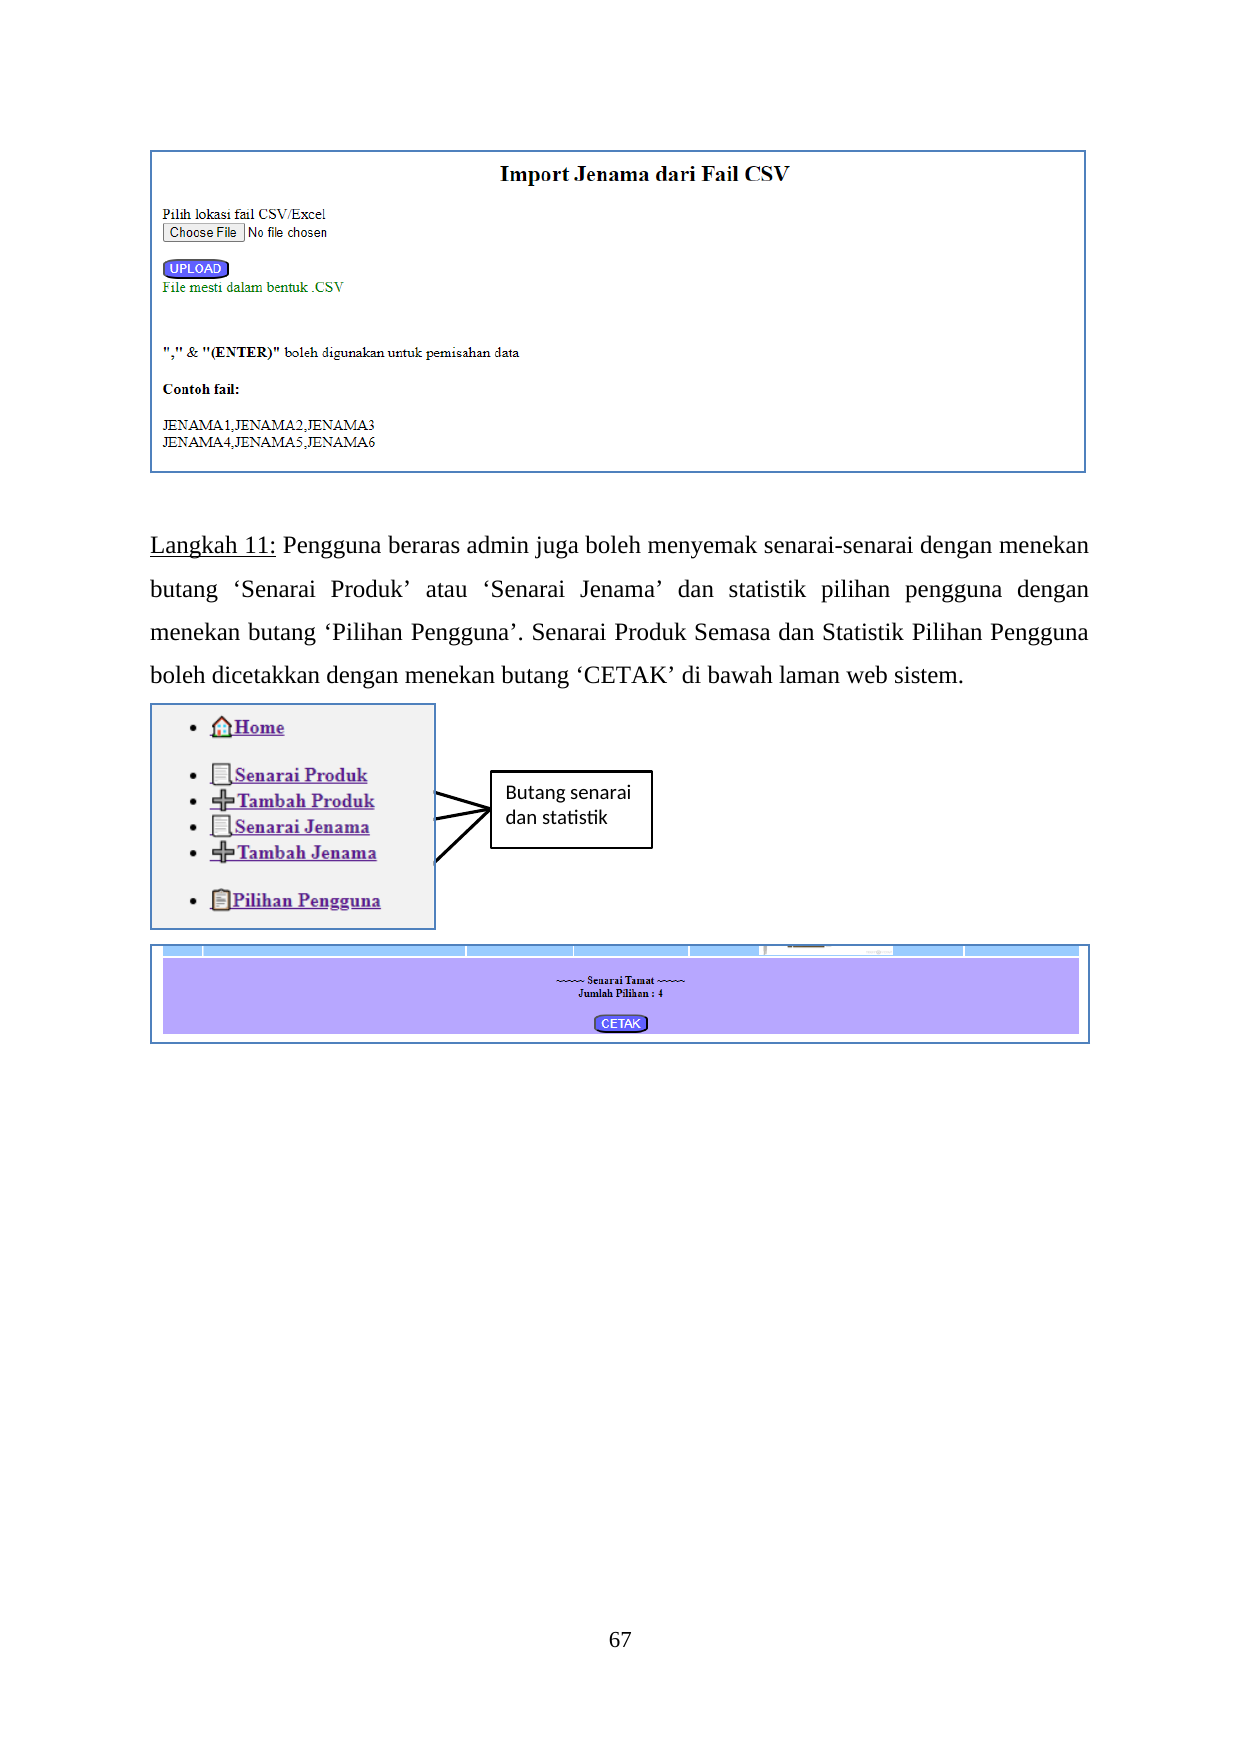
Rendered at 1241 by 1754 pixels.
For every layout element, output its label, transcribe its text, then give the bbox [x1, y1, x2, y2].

text Langkah 11: Pengguna beraras admin juga boleh menyemak senarai-senarai dengan menekan butang ‘Senarai Produk’ atau ‘Senarai Jenama’ dan statistik pilihan pengguna dengan menekan butang ‘Pilihan Pengguna’. Senarai Produk Semasa dan Statistik Pilihan Pengguna boleh dicetakkan dengan menekan butang ‘CETAK’ di bawah laman web sistem. [150, 531, 1090, 689]
picture [152, 946, 1088, 1042]
picture [152, 152, 1084, 471]
picture [152, 705, 434, 928]
